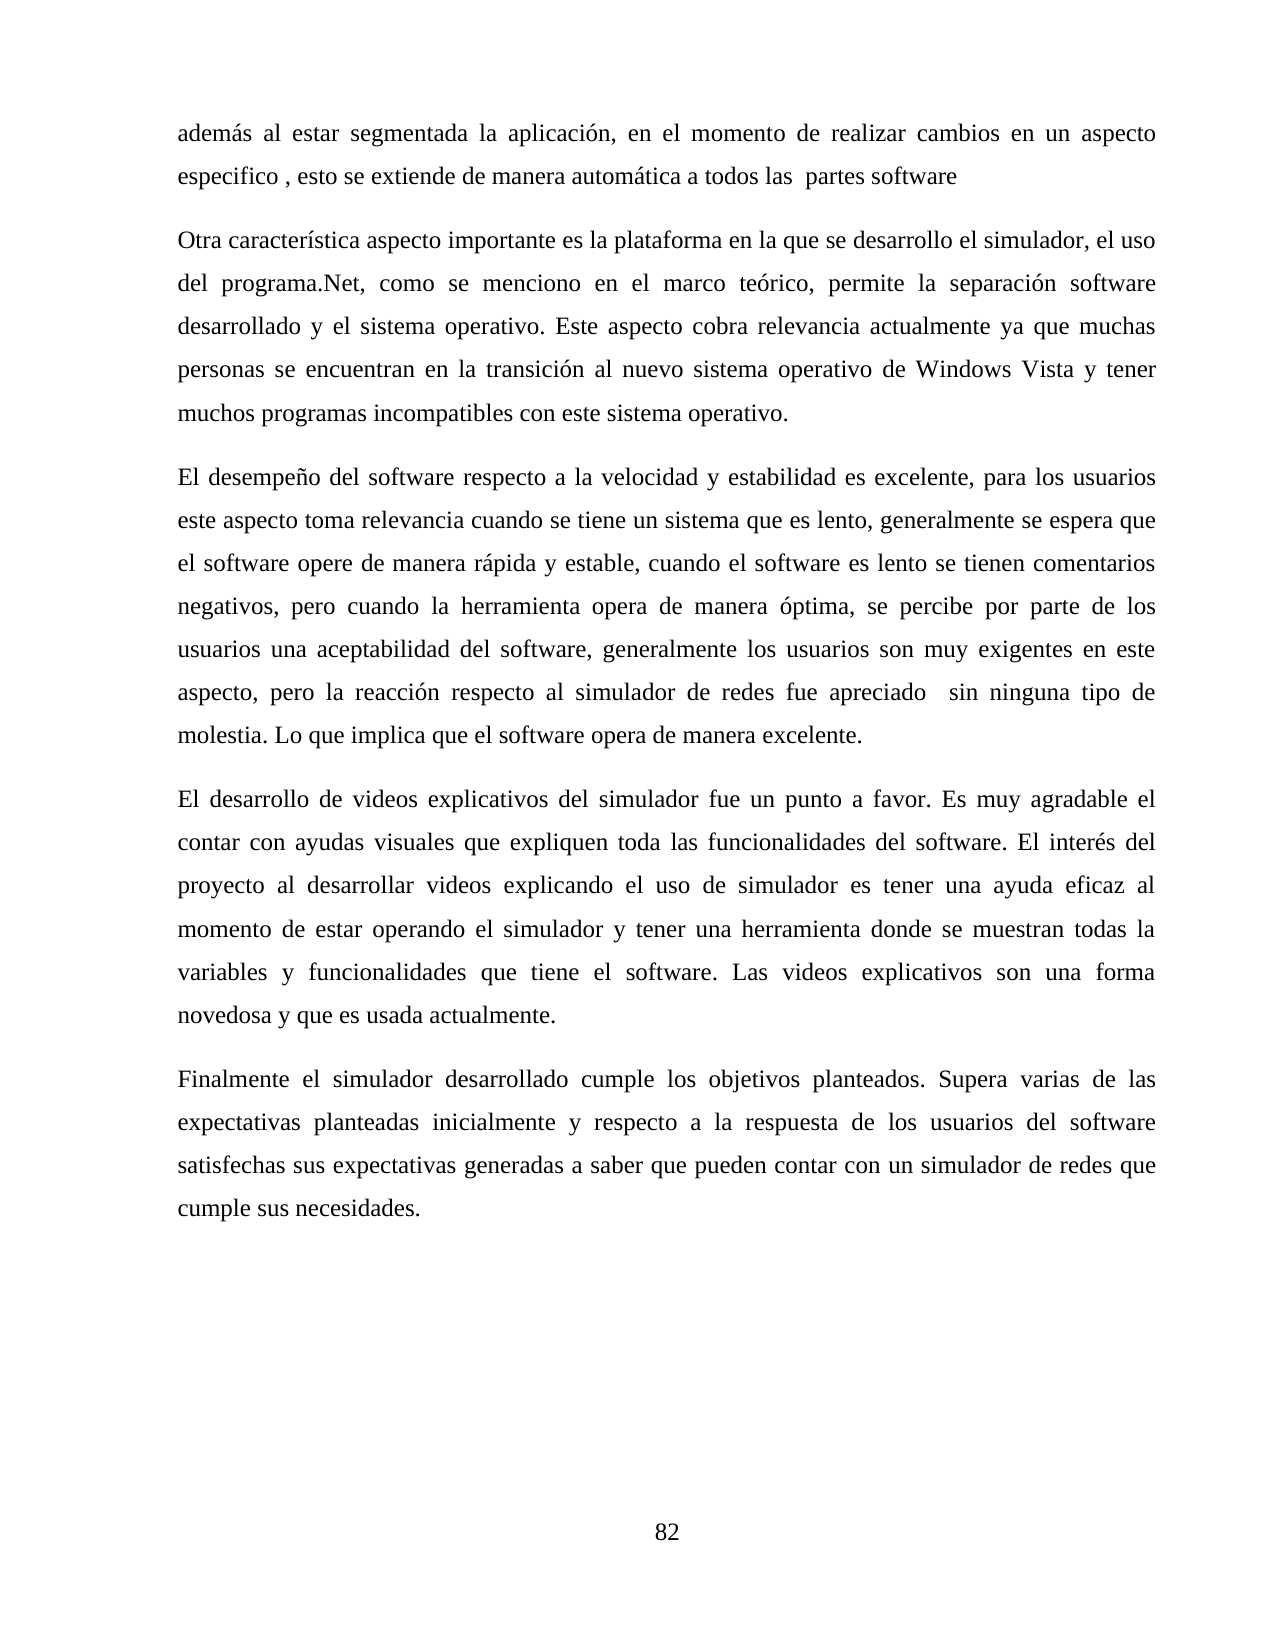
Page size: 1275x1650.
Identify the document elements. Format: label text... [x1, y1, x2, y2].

text El desempeño del software respecto a la velocidad y estabilidad es excelente, para los usuarios este aspecto toma relevancia cuando se tiene un sistema que es lento, generalmente se espera que el software opere de manera rápida y estable, cuando el software es lento se tienen comentarios negativos, pero cuando la herramienta opera de manera óptima, se percibe por parte de los usuarios una aceptabilidad del software, generalmente los usuarios son muy exigentes en este aspecto, pero la reacción respecto al simulador de redes fue apreciado sin ninguna tipo de molestia. Lo que implica que el software opera de manera excelente. [177, 462, 1157, 749]
text Finalmente el simulador desarrollado cumple los objetivos planteados. Supera varias de las expectativas planteadas inicialmente y respecto a la respuesta de los usuarios del software satisfechas sus expectativas generadas a saber que pueden contar con un simulador de redes que cumple sus necesidades. [177, 1064, 1157, 1222]
text El desarrollo de videos explicativos del simulador fue un punto a favor. Es muy agradable el contar con ayudas visuales que expliquen toda las funcionalidades del software. El interés del proyecto al desarrollar videos explicando el uso de simulador es tener una ayuda eficaz al momento de estar operando el simulador y tener una herramienta donde se muestran todas la variables y funcionalidades que tiene el software. Las videos explicativos son una forma novedosa y que es usada actualmente. [177, 784, 1157, 1029]
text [177, 118, 1157, 190]
text Otra característica aspecto importante es la plataforma en la que se desarrollo el simulador, el uso del programa.Net, como se menciono en el marco teórico, permite la separación software desarrollado y el sistema operativo. Este aspecto cobra relevancia actualmente ya que muchas personas se encuentran en la transición al nuevo sistema operativo de Windows Vista y tener muchos programas incompatibles con este sistema operativo. [177, 225, 1157, 426]
